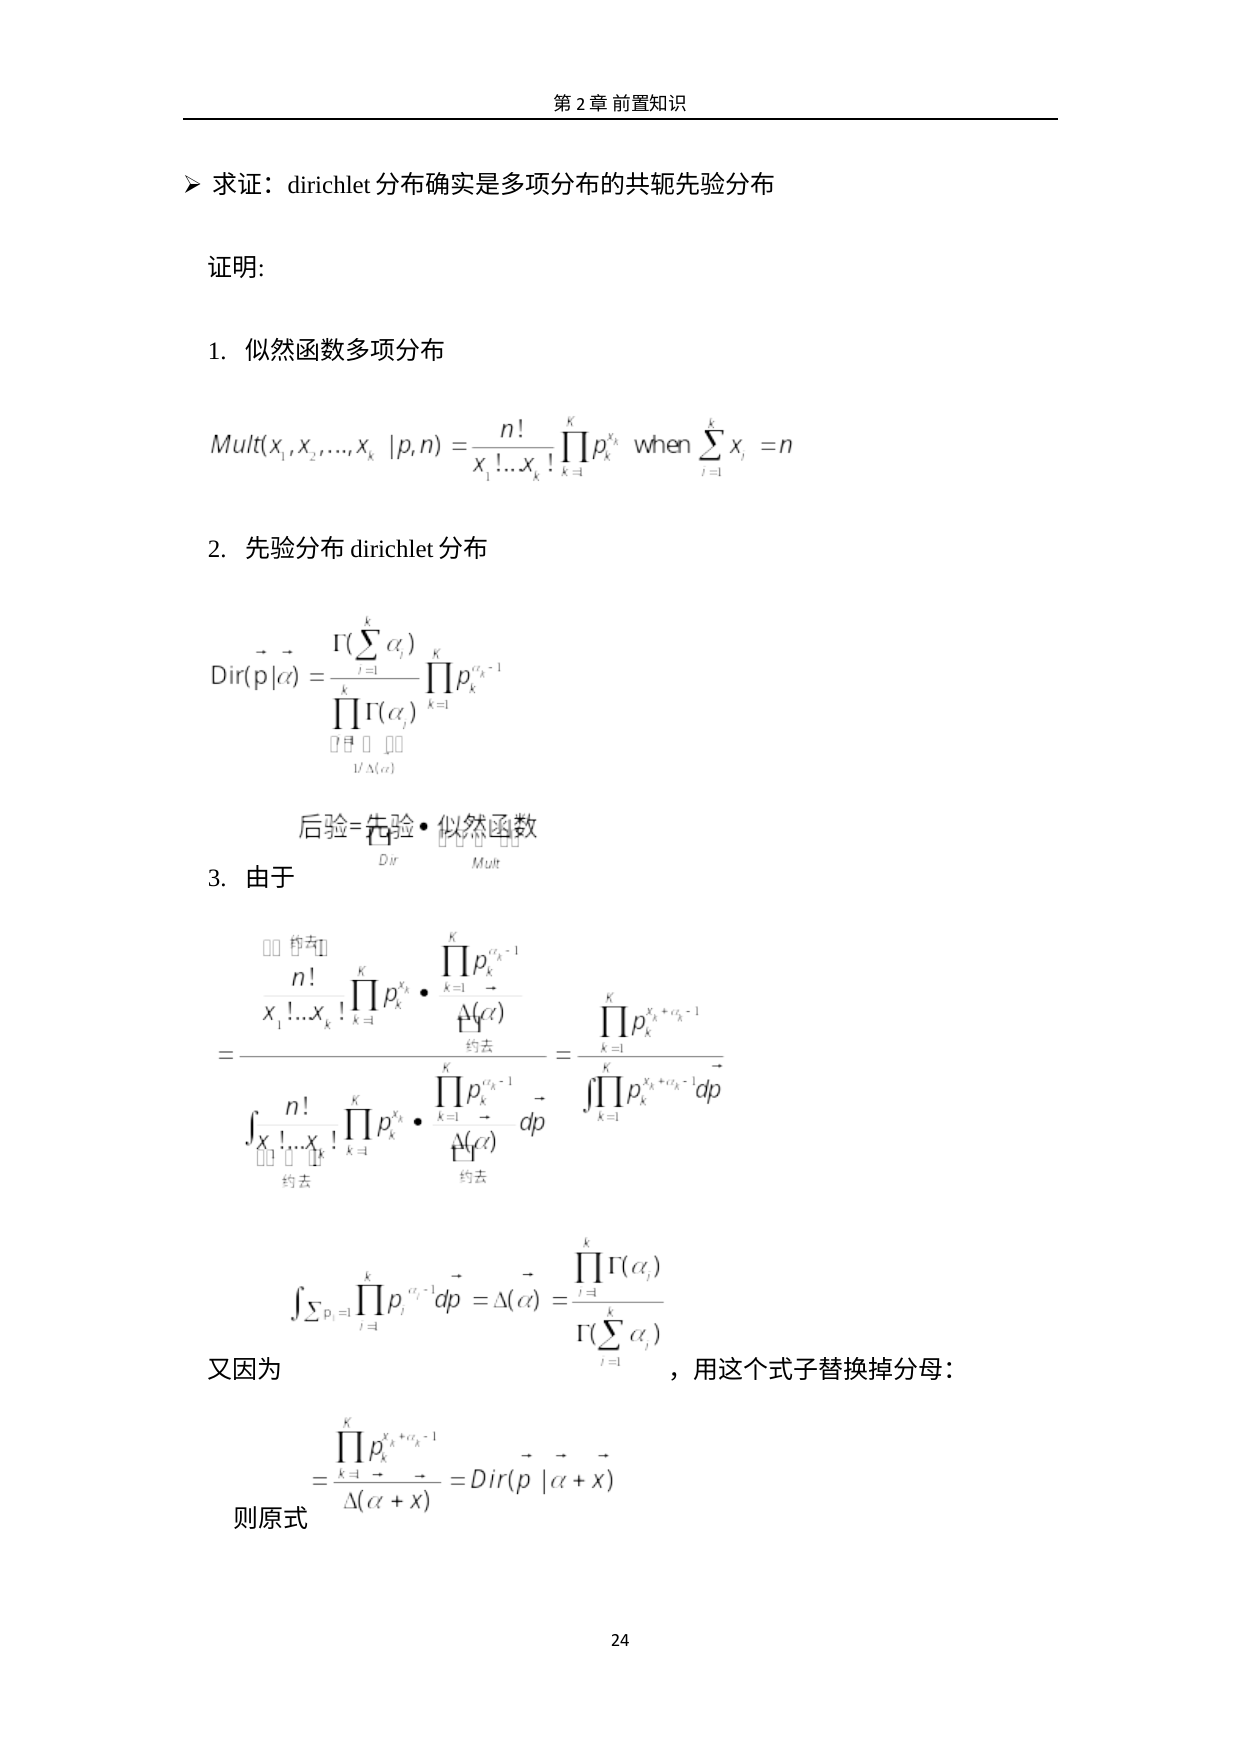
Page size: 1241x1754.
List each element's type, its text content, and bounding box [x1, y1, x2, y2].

text 则原式 [233, 1412, 1058, 1542]
list 似然函数多项分布 [208, 316, 1058, 381]
text 又因为，用这个式子替换掉分母： [208, 1231, 1058, 1394]
text 证明: [183, 233, 1058, 298]
list 求证：dirichlet分布确实是多项分布的共轭先验分布 [183, 150, 1058, 215]
list 先验分布dirichlet分布 [208, 514, 1058, 579]
list 由于 [208, 809, 1058, 906]
